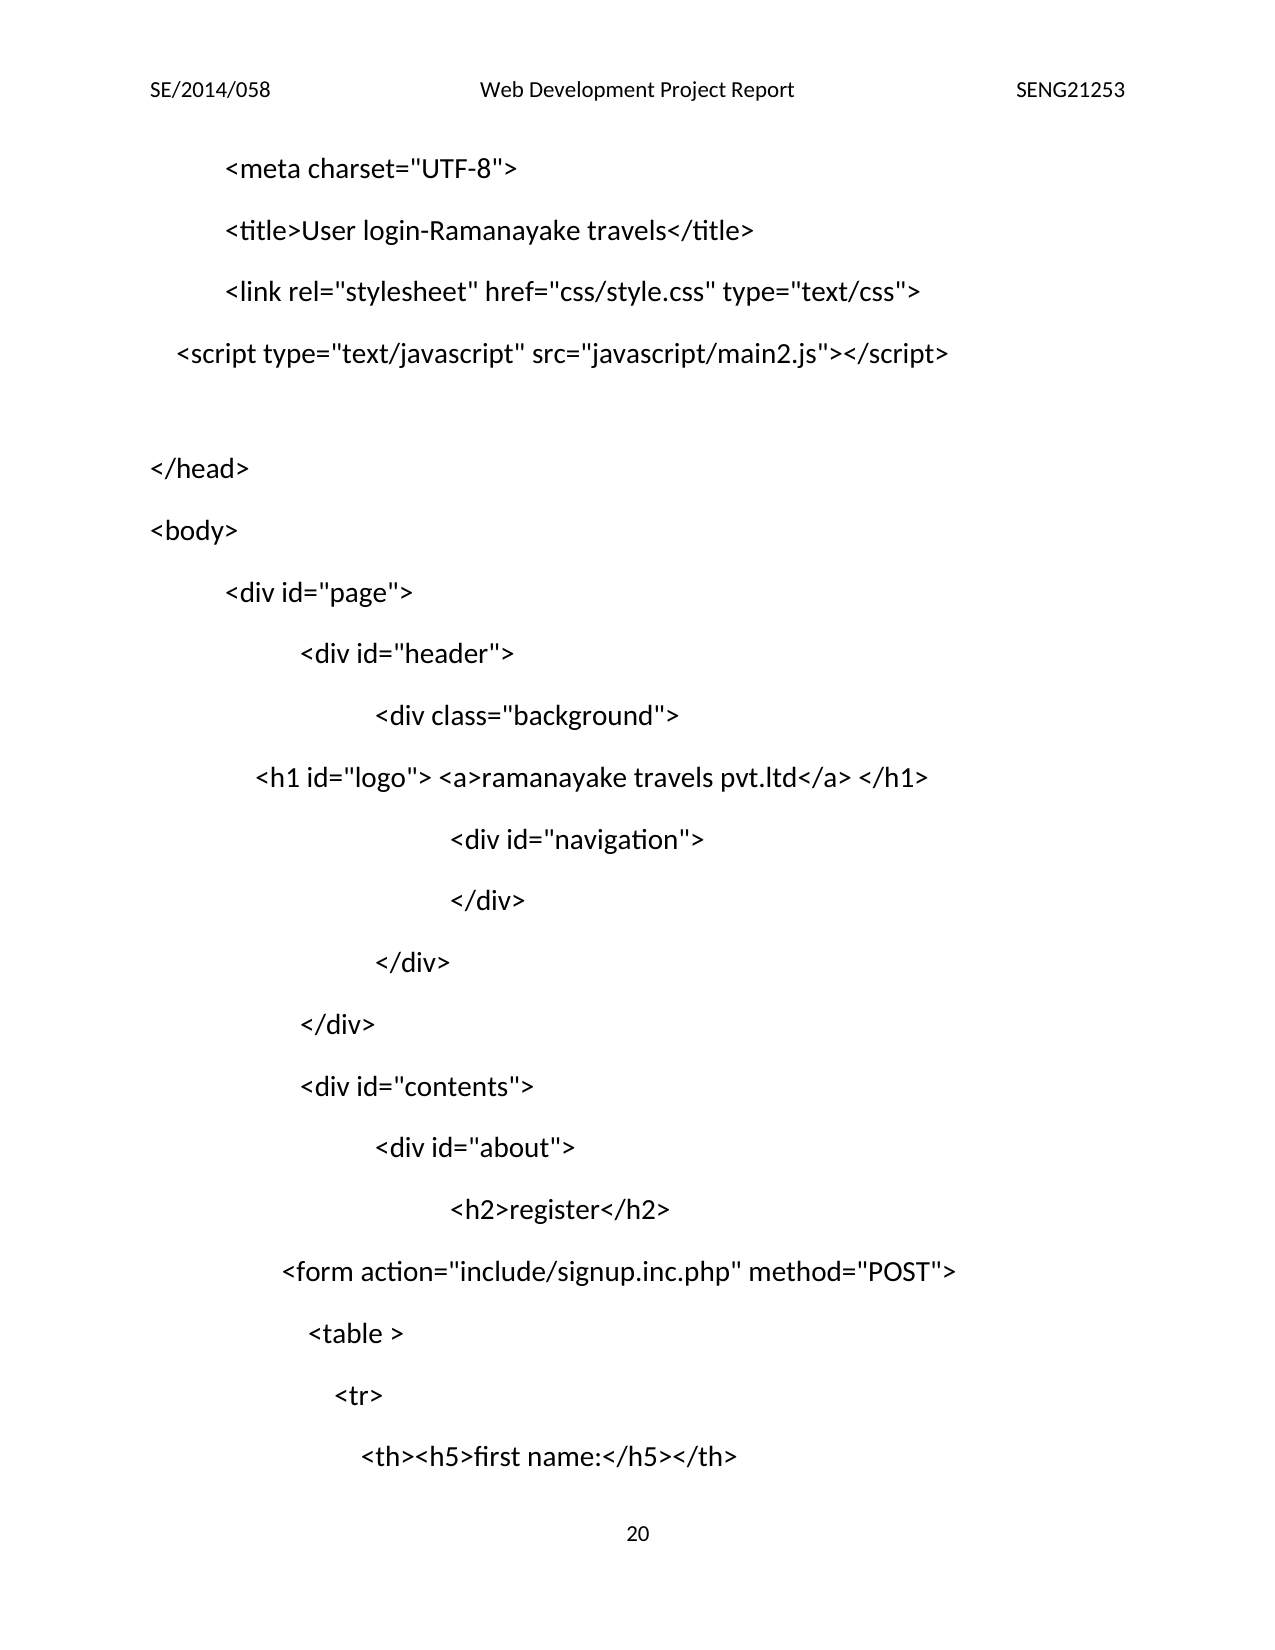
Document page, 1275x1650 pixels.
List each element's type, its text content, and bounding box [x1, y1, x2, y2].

text <title>User login-Ramanayake travels</title> [150, 212, 1125, 247]
text <div class="background"> [150, 697, 1125, 733]
text <h1 id="logo"> <a>ramanayake travels pvt.ltd</a> </h1> [150, 759, 1125, 794]
text <th><h5>first name:</h5></th> [150, 1438, 1125, 1474]
text </head> [150, 450, 1125, 486]
text <table > [150, 1315, 1125, 1351]
text </div> [150, 882, 1125, 918]
text <meta charset="UTF-8"> [150, 150, 1125, 186]
text <link rel="stylesheet" href="css/style.css" type="text/css"> [150, 273, 1125, 309]
text </div> [150, 1006, 1125, 1042]
text <div id="about"> [150, 1129, 1125, 1165]
text <div id="contents"> [150, 1068, 1125, 1103]
text <h2>register</h2> [150, 1191, 1125, 1227]
text <form action="include/signup.inc.php" method="POST"> [150, 1253, 1125, 1289]
text <tr> [150, 1377, 1125, 1412]
text </div> [150, 944, 1125, 980]
text <div id="header"> [150, 635, 1125, 671]
text <div id="navigation"> [150, 821, 1125, 856]
text <script type="text/javascript" src="javascript/main2.js"></script> [150, 335, 1125, 371]
text <div id="page"> [150, 574, 1125, 609]
text <body> [150, 512, 1125, 547]
